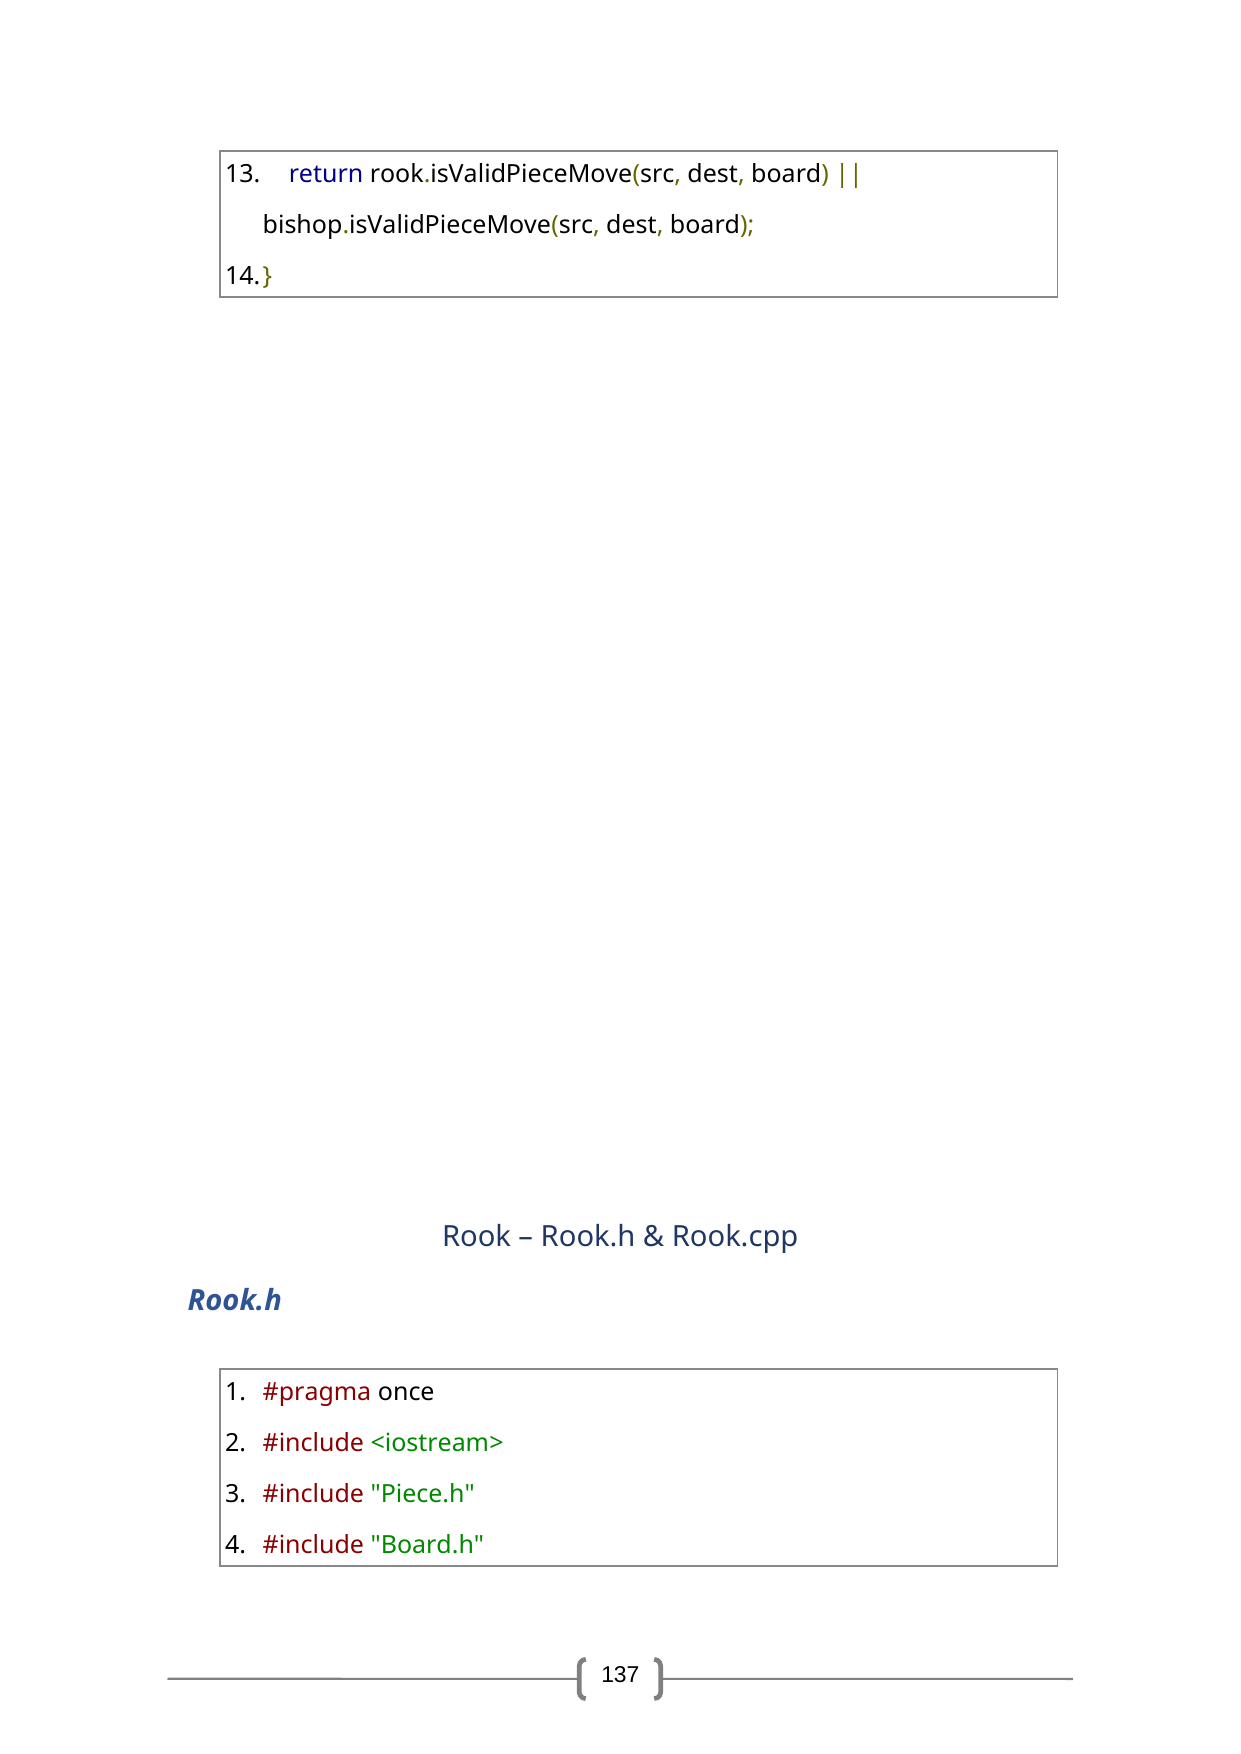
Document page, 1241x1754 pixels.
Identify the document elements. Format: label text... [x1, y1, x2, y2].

list #include <iostream> [221, 1419, 1057, 1459]
subtitle Rook – Rook.h & Rook.cpp [187, 1216, 1053, 1255]
subtitle Rook.h [187, 1279, 1053, 1319]
list #pragma once [221, 1370, 1057, 1408]
list } [221, 252, 1057, 296]
list return rook.isValidPieceMove(src, dest, board) || bishop.isValidPieceMove(src, dest, board); [221, 152, 1057, 241]
list #include "Piece.h" [221, 1470, 1057, 1510]
list #include "Board.h" [221, 1521, 1057, 1565]
